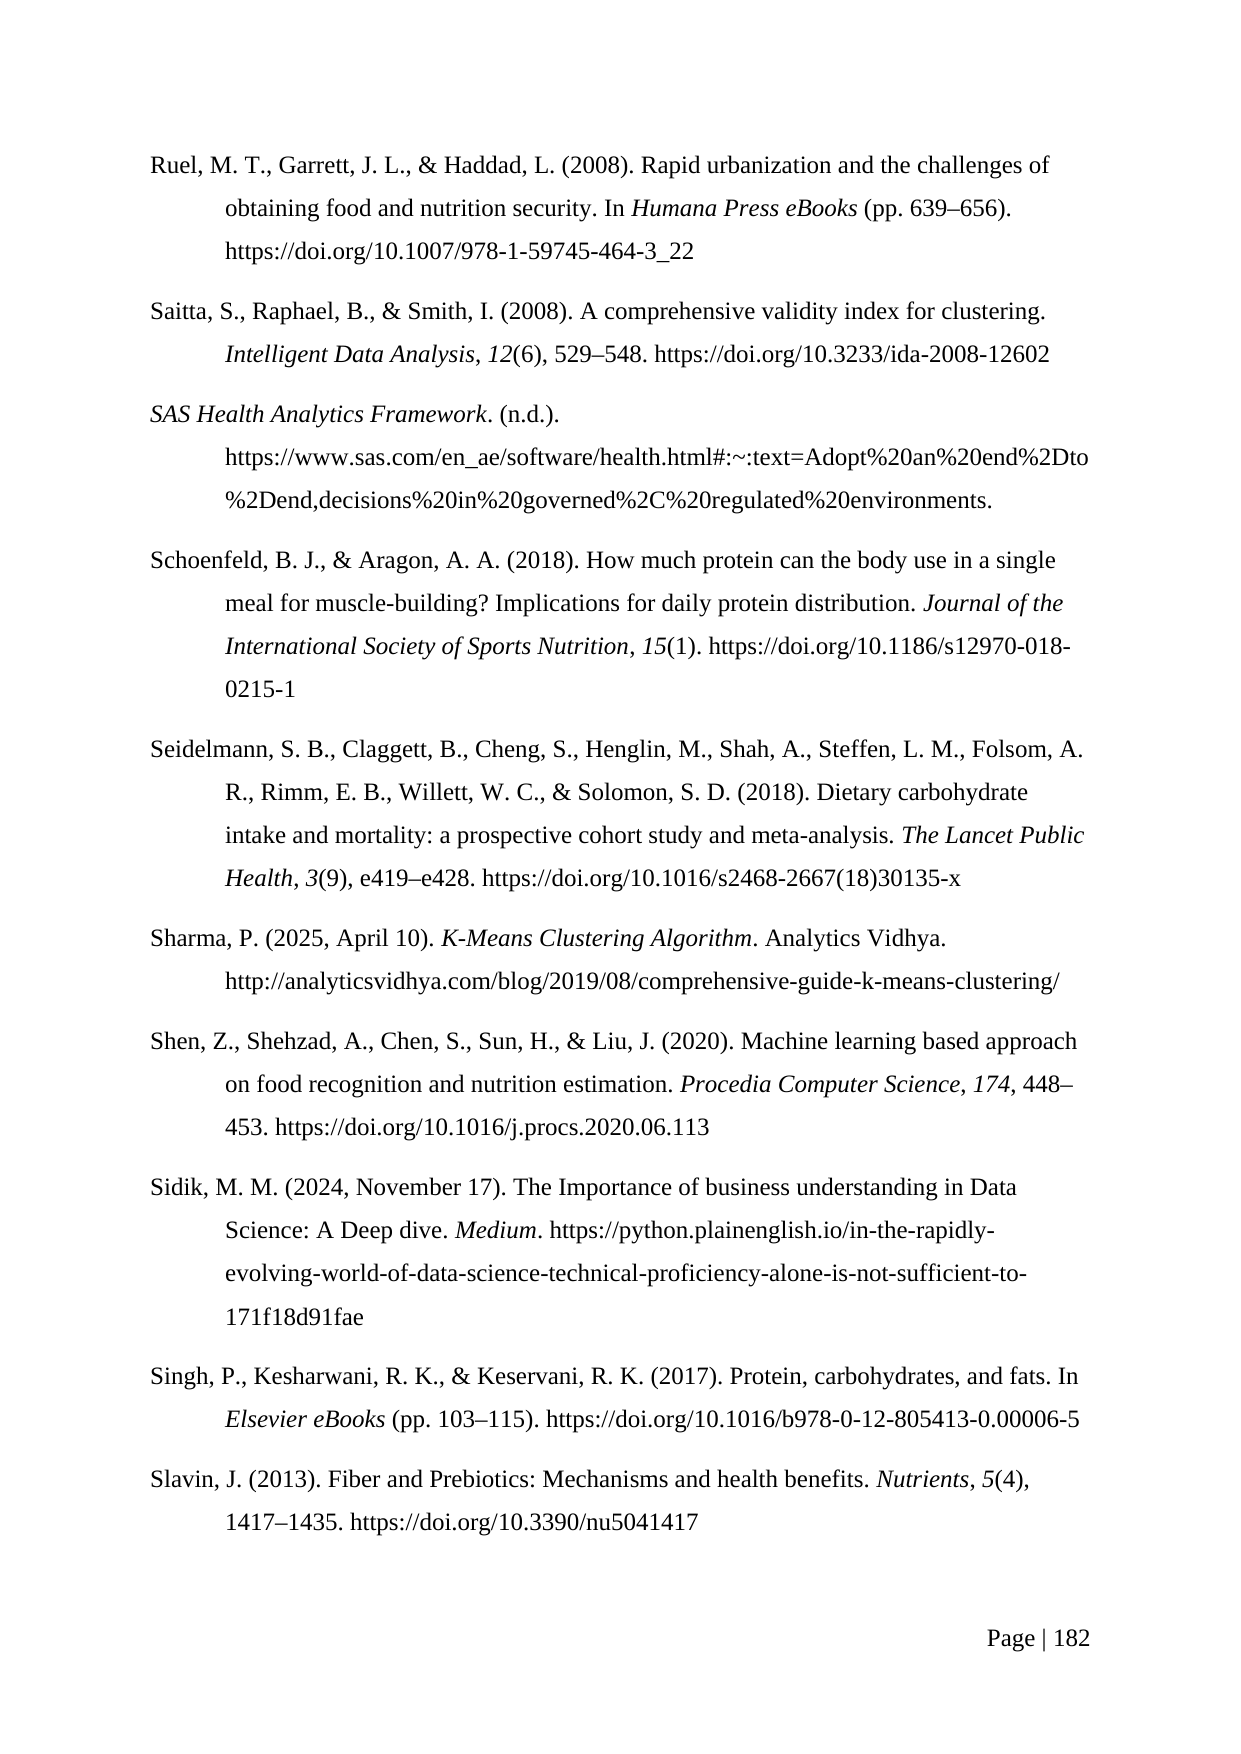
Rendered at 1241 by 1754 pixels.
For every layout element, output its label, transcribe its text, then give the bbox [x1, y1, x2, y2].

text Slavin, J. (2013). Fiber and Prebiotics: Mechanisms and health benefits. Nutrients, 5(4), 1417–1435. https://doi.org/10.3390/nu5041417 [150, 1464, 1090, 1536]
text Seidelmann, S. B., Claggett, B., Cheng, S., Henglin, M., Shah, A., Steffen, L. M., Folsom, A. R., Rimm, E. B., Willett, W. C., & Solomon, S. D. (2018). Dietary carbohydrate intake and mortality: a prospective cohort study and meta-analysis. The Lancet Public Health, 3(9), e419–e428. https://doi.org/10.1016/s2468-2667(18)30135-x [150, 734, 1090, 892]
text Sharma, P. (2025, April 10). K-Means Clustering Algorithm. Analytics Vidhya. http://analyticsvidhya.com/blog/2019/08/comprehensive-guide-k-means-clustering/ [150, 923, 1090, 995]
text Ruel, M. T., Garrett, J. L., & Haddad, L. (2008). Rapid urbanization and the challenges of obtaining food and nutrition security. In Humana Press eBooks (pp. 639–656). https://doi.org/10.1007/978-1-59745-464-3_22 [150, 150, 1090, 265]
text Saitta, S., Raphael, B., & Smith, I. (2008). A comprehensive validity index for clustering. Intelligent Data Analysis, 12(6), 529–548. https://doi.org/10.3233/ida-2008-12602 [150, 296, 1090, 368]
text SAS Health Analytics Framework. (n.d.). https://www.sas.com/en_ae/software/health.html#:~:text=Adopt%20an%20end%2Dto%2Dend,decisions%20in%20governed%2C%20regulated%20environments. [150, 399, 1090, 514]
text Singh, P., Kesharwani, R. K., & Keservani, R. K. (2017). Protein, carbohydrates, and fats. In Elsevier eBooks (pp. 103–115). https://doi.org/10.1016/b978-0-12-805413-0.00006-5 [150, 1361, 1090, 1433]
text Sidik, M. M. (2024, November 17). The Importance of business understanding in Data Science: A Deep dive. Medium. https://python.plainenglish.io/in-the-rapidly-evolving-world-of-data-science-technical-proficiency-alone-is-not-sufficient-to-171f18d91fae [150, 1172, 1090, 1330]
text Shen, Z., Shehzad, A., Chen, S., Sun, H., & Liu, J. (2020). Machine learning based approach on food recognition and nutrition estimation. Procedia Computer Science, 174, 448–453. https://doi.org/10.1016/j.procs.2020.06.113 [150, 1026, 1090, 1141]
text Schoenfeld, B. J., & Aragon, A. A. (2018). How much protein can the body use in a single meal for muscle-building? Implications for daily protein distribution. Journal of the International Society of Sports Nutrition, 15(1). https://doi.org/10.1186/s12970-018-0215-1 [150, 545, 1090, 703]
